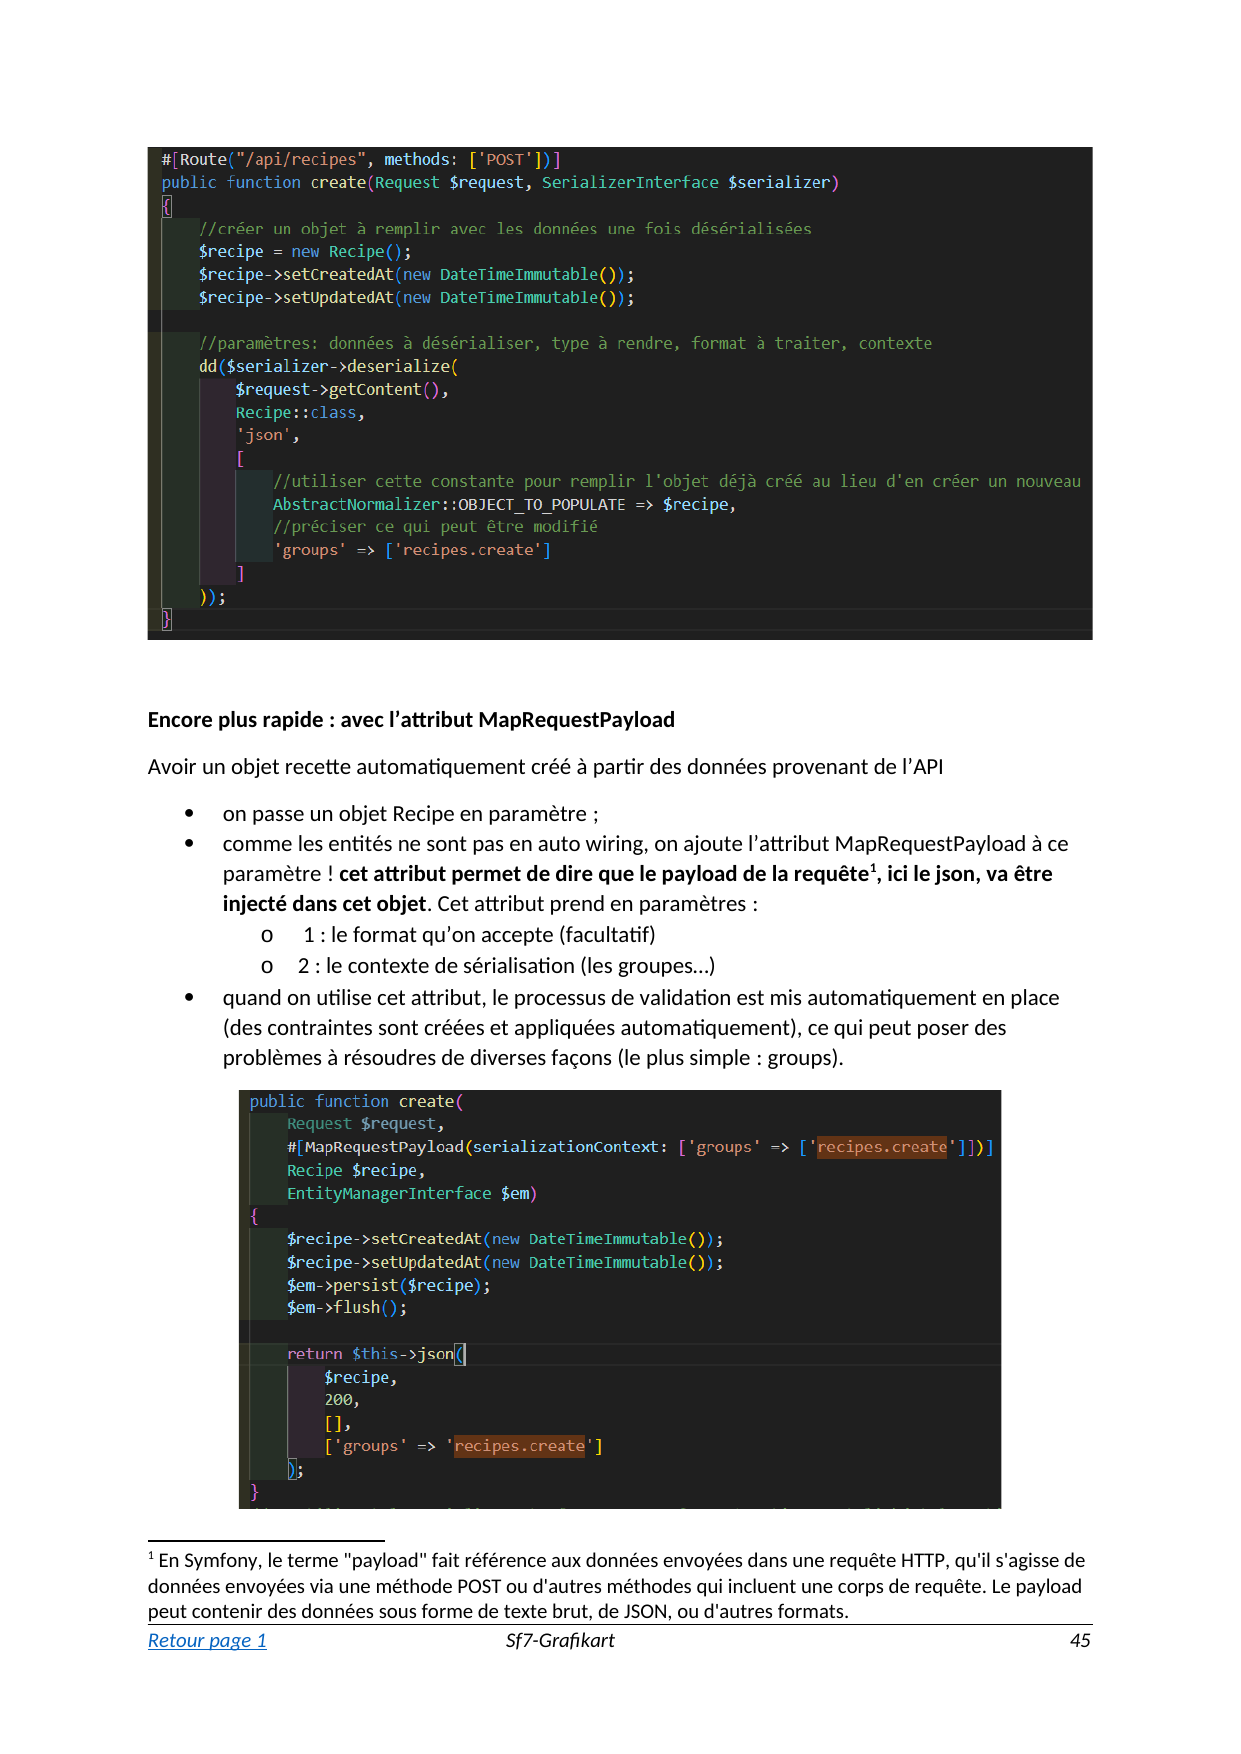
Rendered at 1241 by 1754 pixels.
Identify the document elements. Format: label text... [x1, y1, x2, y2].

list on passe un objet Recipe en paramètre ; [185, 799, 1093, 827]
text Avoir un objet recette automatiquement créé à partir des données provenant de l’API [148, 752, 1093, 780]
list 1 : le format qu’on accepte (facultatif) [260, 920, 1093, 949]
picture [147, 147, 1093, 640]
list 2 : le contexte de sérialisation (les groupes…) [260, 951, 1093, 980]
list comme les entités ne sont pas en auto wiring, on ajoute l’attribut MapRequestPayload à ce paramètre ! cet attribut permet de dire que le payload de la requête, ici le json, va être injecté dans cet objet. Cet attribut prend en paramètres : [185, 829, 1093, 917]
text Encore plus rapide : avec l’attribut MapRequestPayload [148, 705, 1093, 733]
picture [238, 1090, 1002, 1509]
list quand on utilise cet attribut, le processus de validation est mis automatiquement en place (des contraintes sont créées et appliquées automatiquement), ce qui peut poser des problèmes à résoudres de diverses façons (le plus simple : groups). [185, 983, 1093, 1071]
